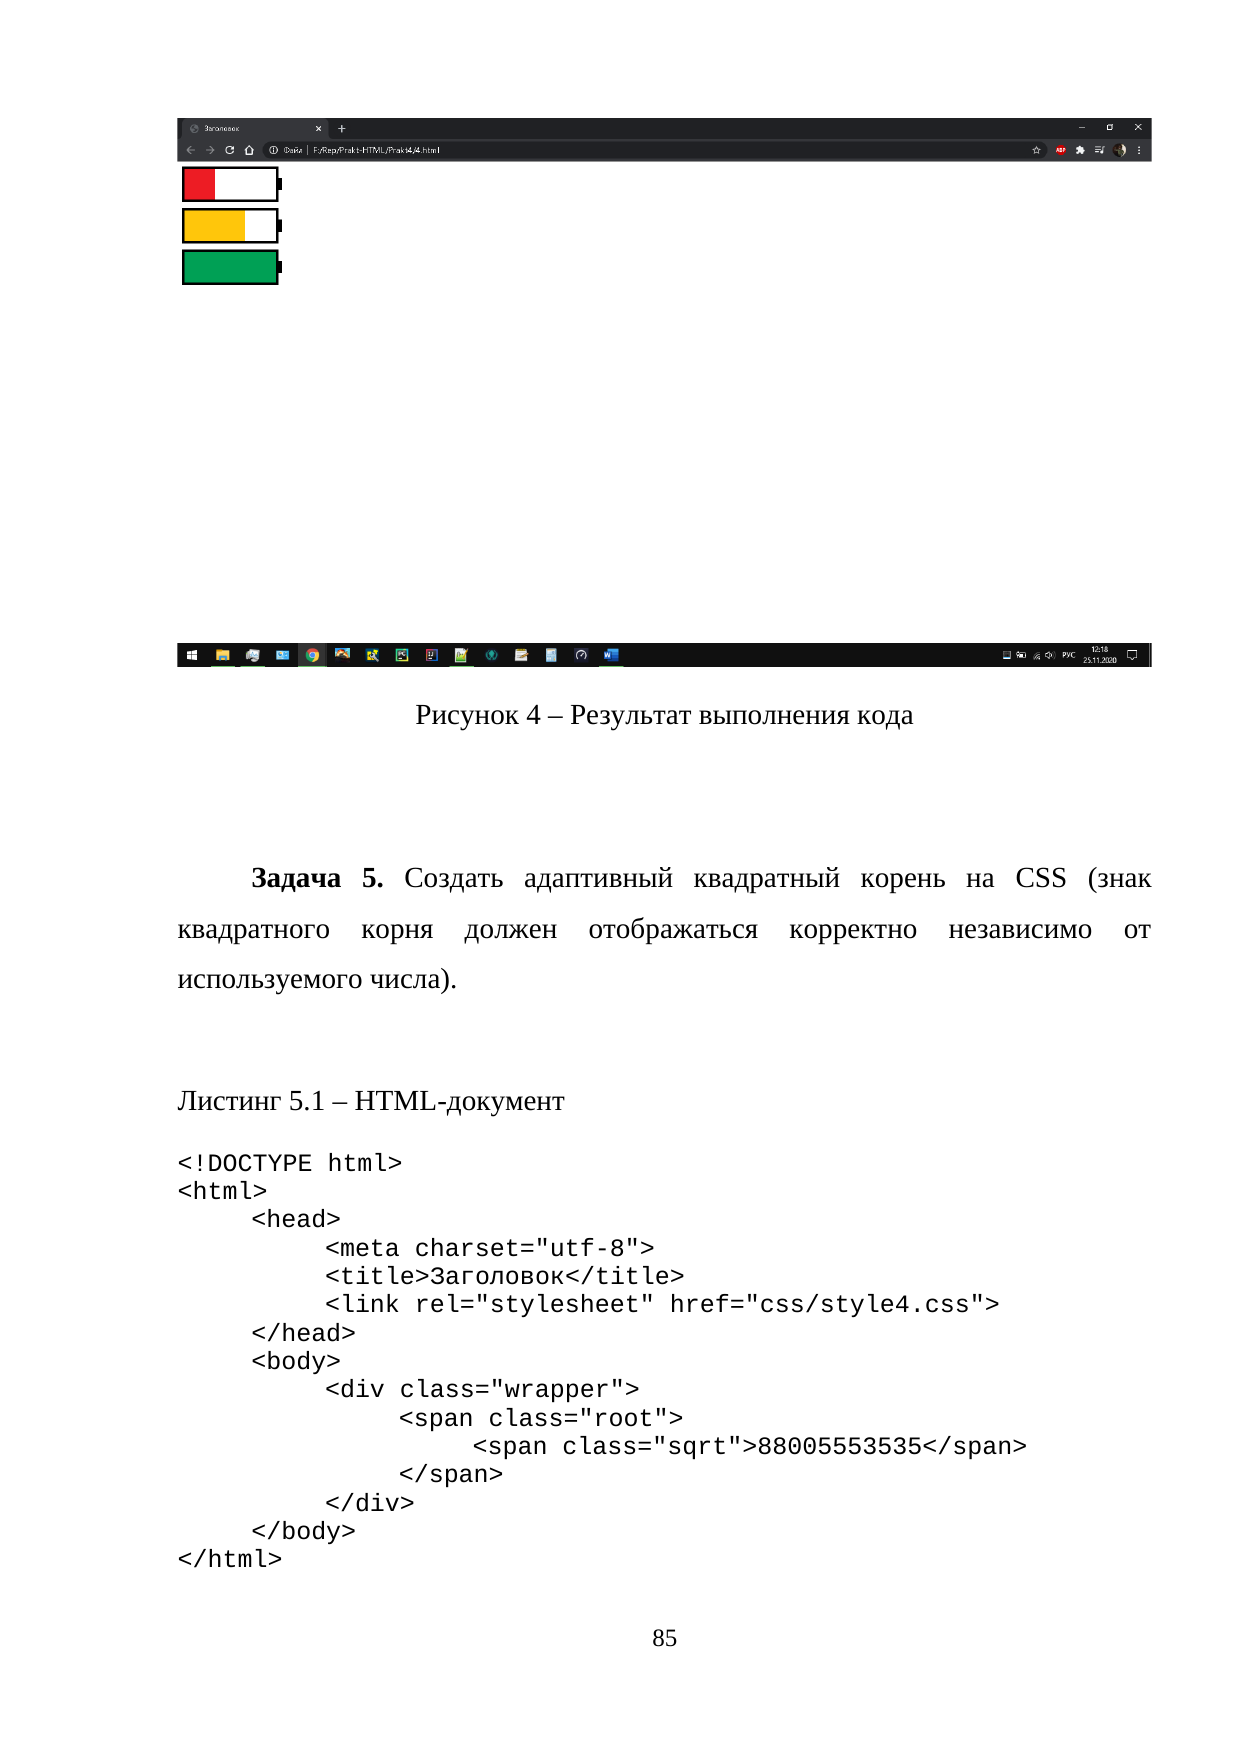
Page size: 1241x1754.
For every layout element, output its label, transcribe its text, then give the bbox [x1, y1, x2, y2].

text Листинг 5.1 – HTML-документ [177, 1083, 1152, 1117]
text Задача 5. Создать адаптивный квадратный корень на CSS (знак квадратного корня должен отображаться корректно независимо от используемого числа). [177, 861, 1152, 995]
picture [177, 118, 1152, 667]
text <html> [177, 1179, 1152, 1207]
text <!DOCTYPE html> [177, 1150, 1152, 1179]
text <meta charset="utf-8"> [177, 1235, 1152, 1264]
text </span> [177, 1462, 1152, 1490]
text <div class="wrapper"> [177, 1377, 1152, 1405]
text <title>Заголовок</title> [177, 1264, 1152, 1292]
text <link rel="stylesheet" href="css/style4.css"> [177, 1292, 1152, 1320]
text <span class="root"> [177, 1405, 1152, 1434]
text </body> [177, 1519, 1152, 1547]
text </html> [177, 1547, 1152, 1575]
text Рисунок 4 – Результат выполнения кода [177, 697, 1152, 731]
text <span class="sqrt">88005553535</span> [177, 1434, 1152, 1462]
text </div> [177, 1490, 1152, 1519]
text </head> [177, 1320, 1152, 1349]
text <body> [177, 1349, 1152, 1377]
text <head> [177, 1207, 1152, 1235]
